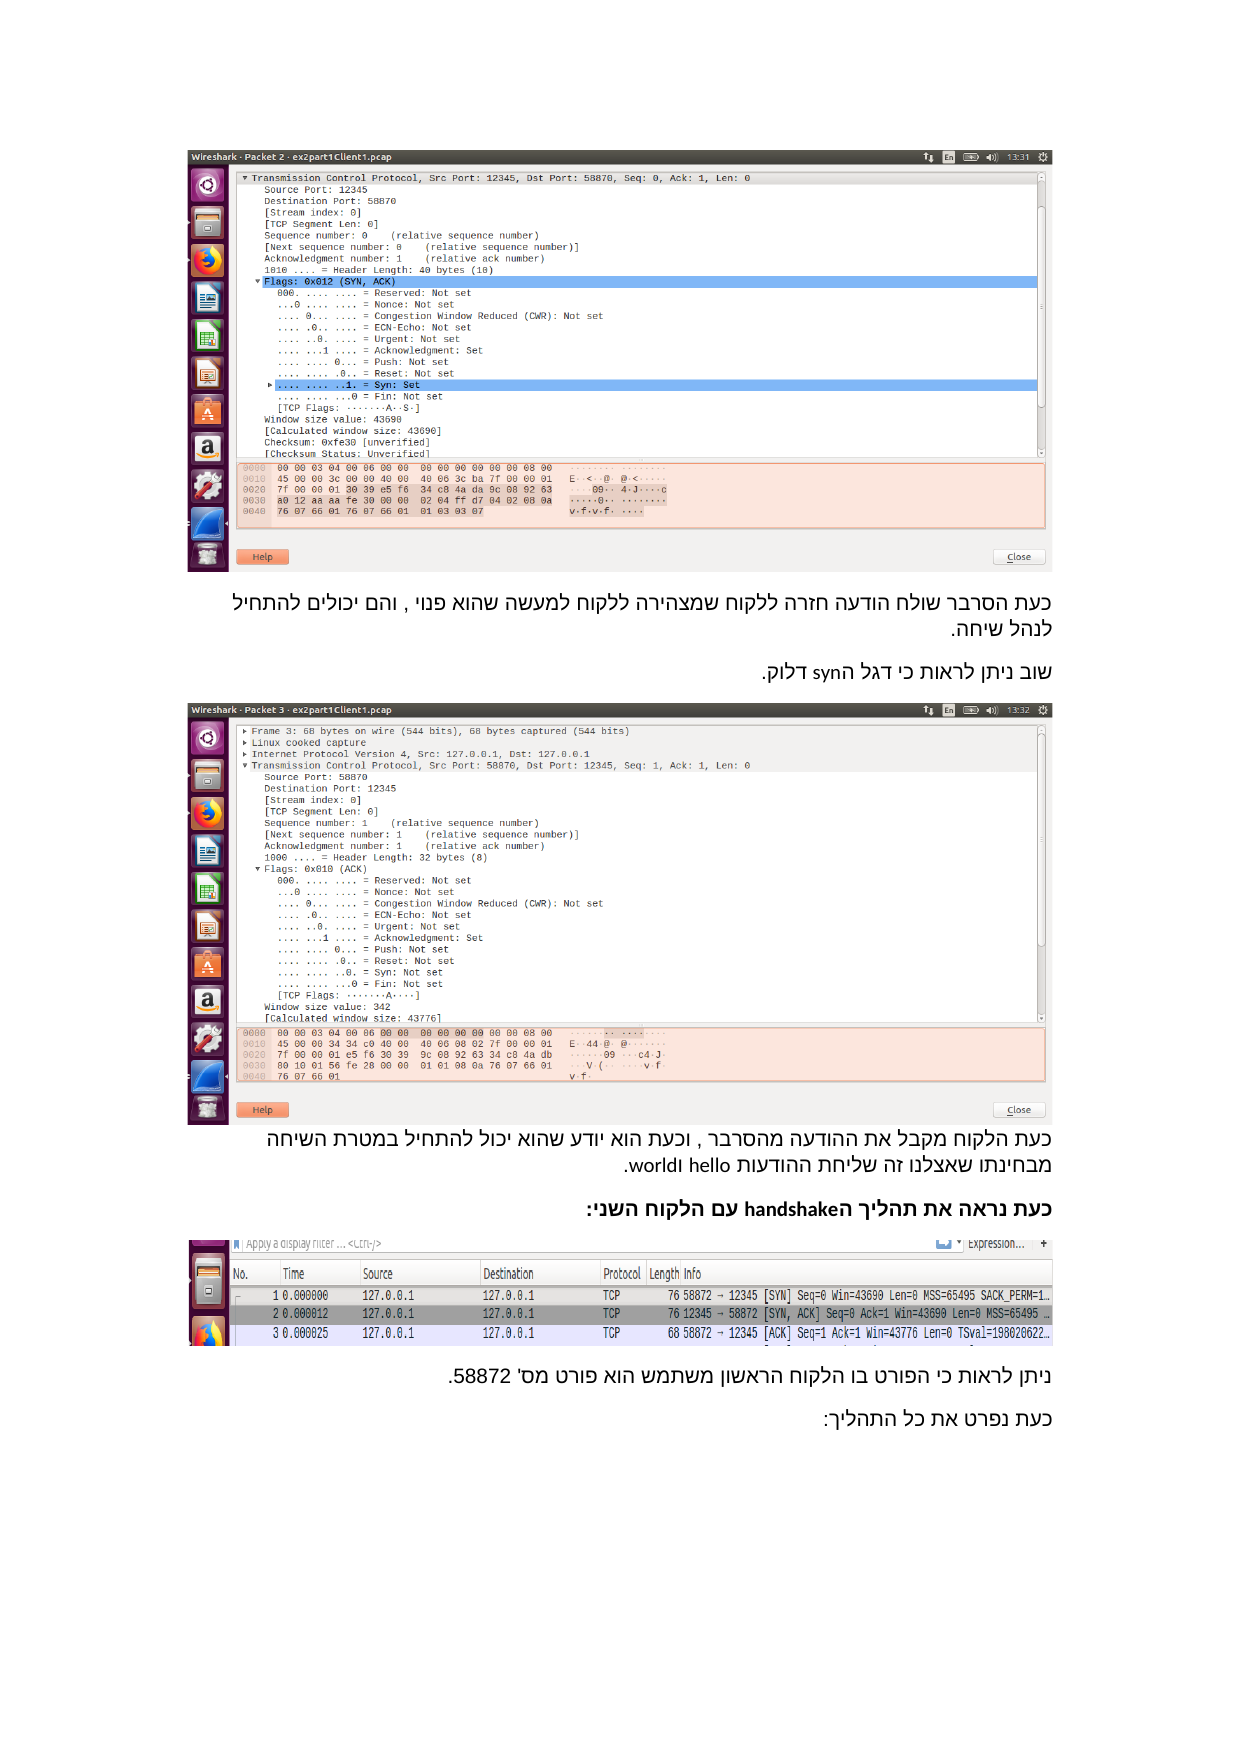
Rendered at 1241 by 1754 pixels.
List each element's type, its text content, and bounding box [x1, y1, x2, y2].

text שוב ניתן לראות כי דגל הsyn דלוק. [187, 659, 1053, 684]
text ניתן לראות כי הפורט בו הלקוח הראשון משתמש הוא פורט מס' 58872. [187, 1364, 1053, 1388]
picture [188, 1240, 1053, 1346]
text כעת נפרט את כל התהליך: [187, 1407, 1053, 1431]
picture [187, 703, 1053, 1125]
text כעת הסרבר שולח הודעה חזרה ללקוח שמצהירה ללקוח למעשה שהוא פנוי , והם יכולים להתחיל לנהל שיחה. [187, 591, 1053, 640]
text כעת הלקוח מקבל את ההודעה מהסרבר , וכעת הוא יודע שהוא יכול להתחיל במטרת השיחה מבחינתו שאצלנו זה שליחת ההודעות hello וworld. [187, 1125, 1053, 1178]
picture [187, 150, 1053, 572]
text כעת נראה את תהליך הhandshake עם הלקוח השני: [187, 1197, 1053, 1222]
